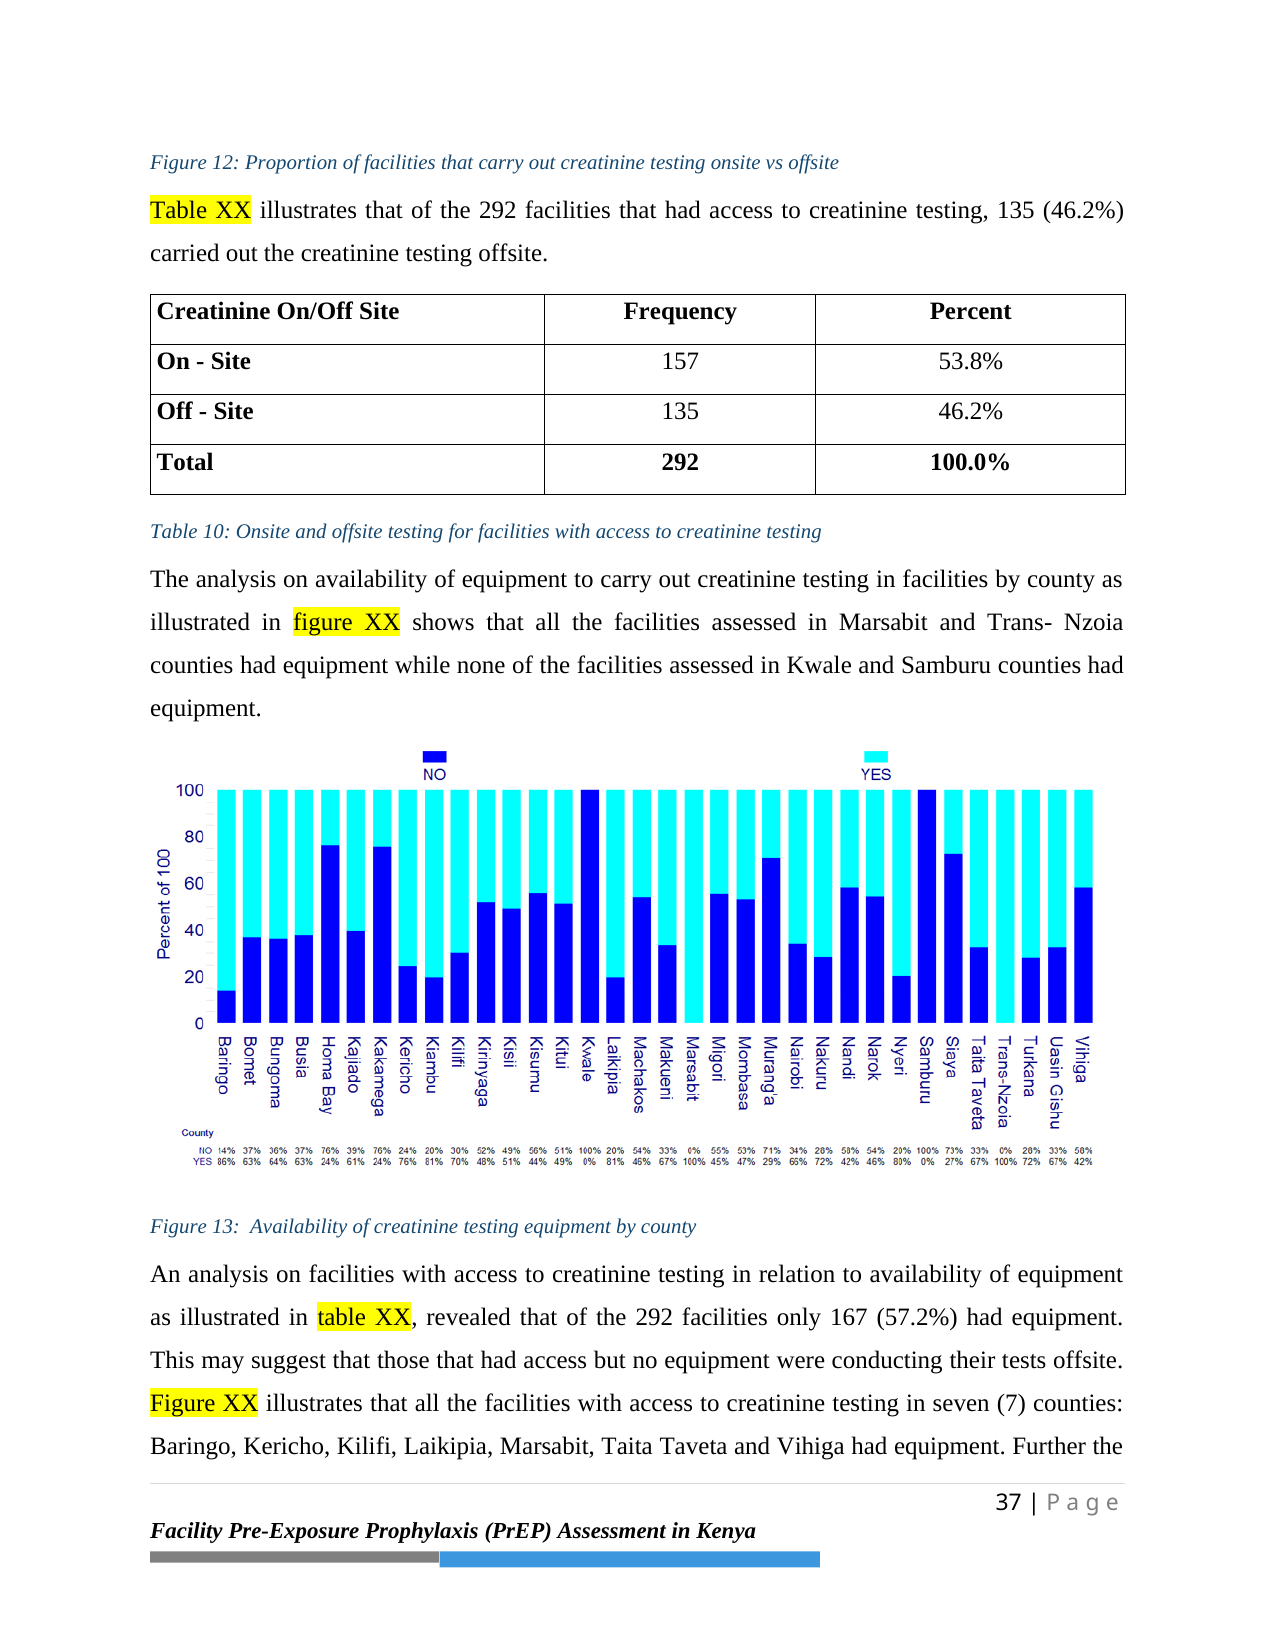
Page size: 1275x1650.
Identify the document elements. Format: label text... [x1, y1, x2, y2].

text The analysis on availability of equipment to carry out creatinine testing in facilities by county as illustrated in figure XX shows that all the facilities assessed in Marsabit and Trans- Nzoia counties had equipment while none of the facilities assessed in Kwale and Samburu counties had equipment. [150, 564, 1125, 722]
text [150, 1259, 1125, 1460]
table_cell 100.0% [816, 445, 1125, 494]
text Table 10: Onsite and offsite testing for facilities with access to creatinine testing [150, 519, 1125, 543]
table_cell 46.2% [816, 395, 1125, 444]
table_cell Off - Site [151, 395, 544, 444]
table_cell 157 [545, 345, 815, 394]
text Figure 12: Proportion of facilities that carry out creatinine testing onsite vs offsite [150, 150, 1125, 174]
table_cell 292 [545, 445, 815, 494]
table_cell 135 [545, 395, 815, 444]
table_cell Total [151, 445, 544, 494]
table_cell On - Site [151, 345, 544, 394]
text Table XX illustrates that of the 292 facilities that had access to creatinine testing, 135 (46.2%) carried out the creatinine testing offsite. [150, 195, 1125, 267]
text Figure 13: Availability of creatinine testing equipment by county [150, 1214, 1125, 1238]
table_header Creatinine On/Off Site [151, 295, 544, 344]
table_header Frequency [545, 295, 815, 344]
table_header Percent [816, 295, 1125, 344]
table_cell 53.8% [816, 345, 1125, 394]
picture [150, 749, 1125, 1186]
